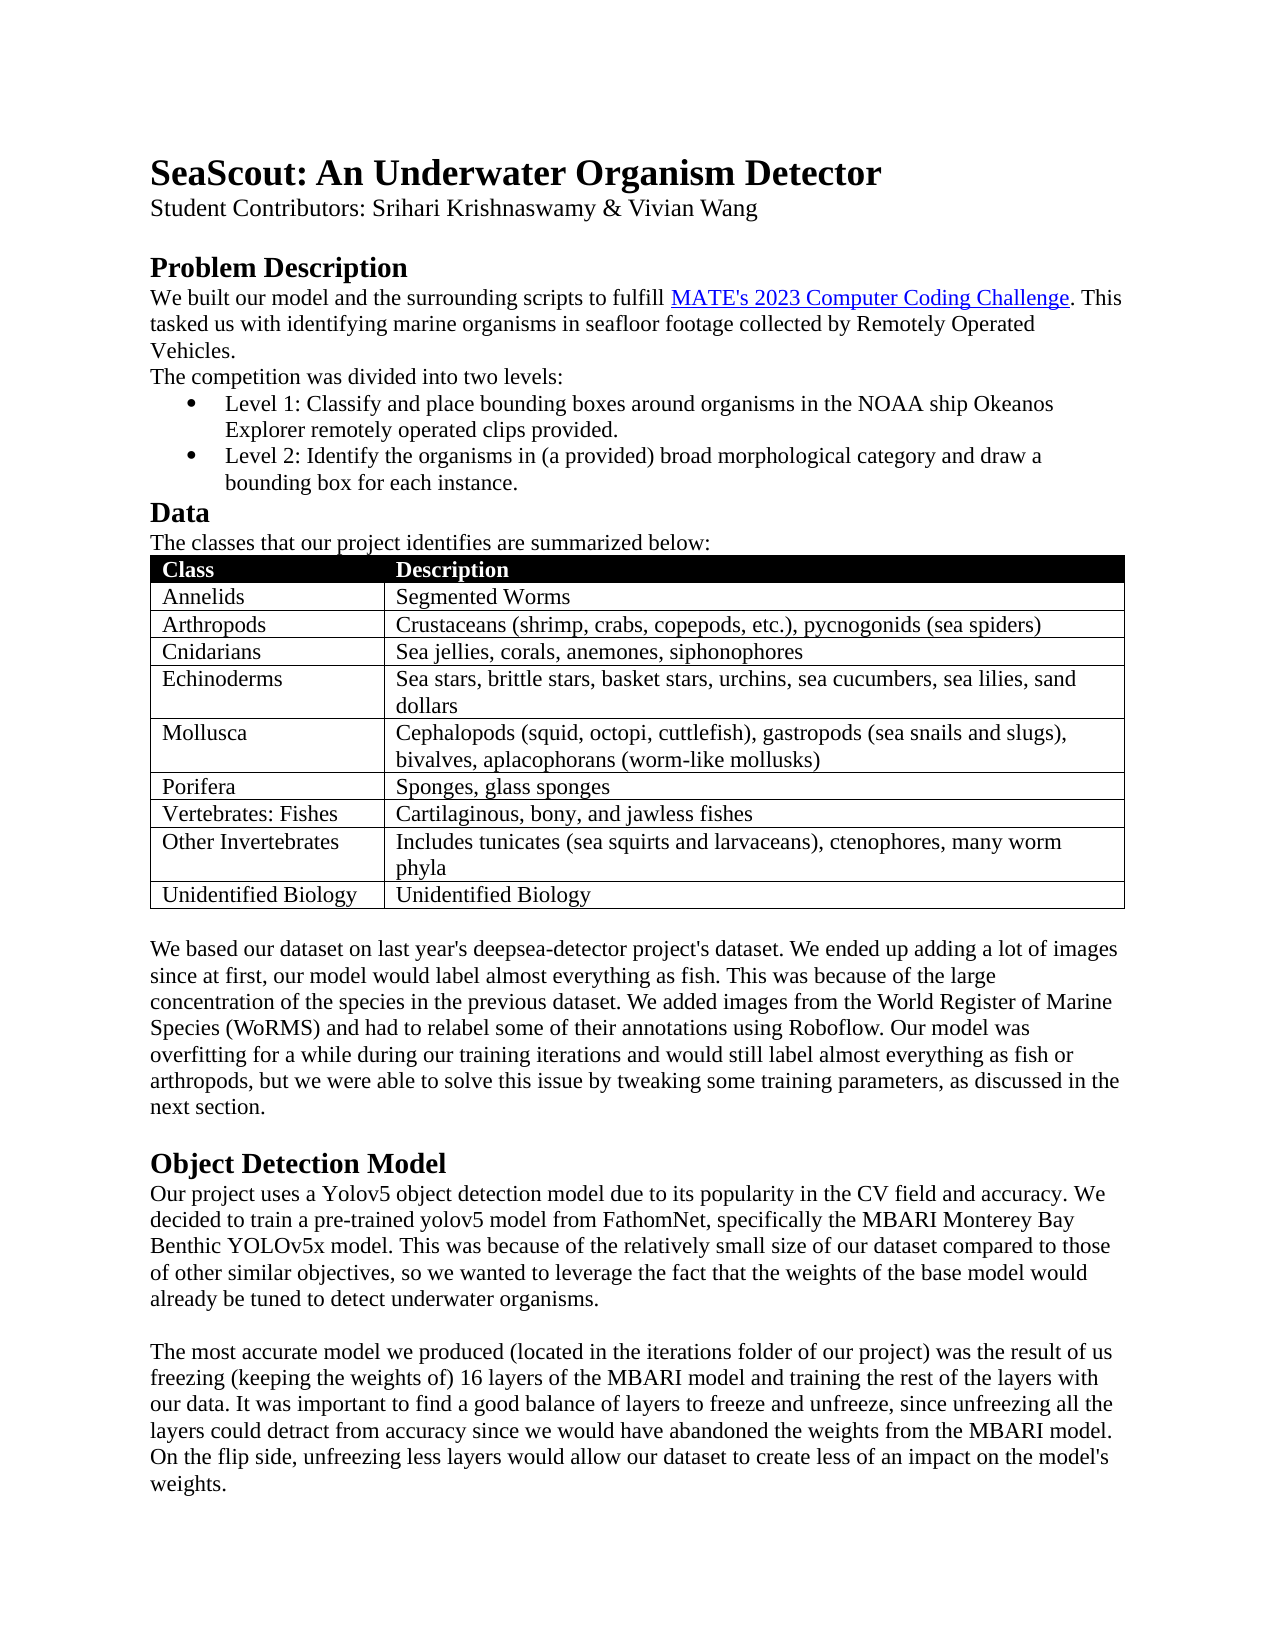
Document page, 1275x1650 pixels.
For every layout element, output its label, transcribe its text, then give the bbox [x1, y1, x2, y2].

text The competition was divided into two levels: [150, 363, 1125, 389]
table_cell Unidentified Biology [151, 882, 384, 908]
table_cell Porifera [151, 773, 384, 799]
table_cell Cnidarians [151, 638, 384, 664]
text Data [150, 495, 1125, 528]
table_cell Vertebrates: Fishes [151, 800, 384, 827]
text Our project uses a Yolov5 object detection model due to its popularity in the CV field and accuracy. We decided to train a pre-trained yolov5 model from FathomNet, specifically the MBARI Monterey Bay Benthic YOLOv5x model. This was because of the relatively small size of our dataset compared to those of other similar objectives, so we wanted to leverage the fact that the weights of the base model would already be tuned to detect underwater organisms. [150, 1180, 1125, 1311]
text Object Detection Model [150, 1146, 1125, 1180]
text Student Contributors: Srihari Krishnaswamy & Vivian Wang [150, 193, 1125, 222]
table_cell Crustaceans (shrimp, crabs, copepods, etc.), pycnogonids (sea spiders) [385, 611, 1124, 637]
table_header Class [151, 556, 384, 582]
list Level 2: Identify the organisms in (a provided) broad morphological category and draw a bounding box for each instance. [187, 442, 1125, 495]
text SeaScout: An Underwater Organism Detector [150, 150, 1125, 193]
table_cell Sponges, glass sponges [385, 773, 1124, 799]
table_cell Echinoderms [151, 666, 384, 718]
table_cell Arthropods [151, 611, 384, 637]
list Level 1: Classify and place bounding boxes around organisms in the NOAA ship Okeanos Explorer remotely operated clips provided. [187, 389, 1125, 442]
table_cell Other Invertebrates [151, 828, 384, 881]
table_cell Cephalopods (squid, octopi, cuttlefish), gastropods (sea snails and slugs), bivalves, aplacophorans (worm-like mollusks) [385, 719, 1124, 772]
table_cell Annelids [151, 583, 384, 610]
table_cell Cartilaginous, bony, and jawless fishes [385, 800, 1124, 827]
table_cell Includes tunicates (sea squirts and larvaceans), ctenophores, many worm phyla [385, 828, 1124, 881]
text The most accurate model we produced (located in the iterations folder of our project) was the result of us freezing (keeping the weights of) 16 layers of the MBARI model and training the rest of the layers with our data. It was important to find a good balance of layers to freeze and unfreeze, since unfreezing all the layers could detract from accuracy since we would have abandoned the weights from the MBARI model. On the flip side, unfreezing less layers would allow our dataset to create less of an impact on the model's weights. [150, 1338, 1125, 1496]
table_cell Unidentified Biology [385, 882, 1124, 908]
table_cell Sea jellies, corals, anemones, siphonophores [385, 638, 1124, 664]
text We built our model and the surrounding scripts to fulfill MATE's 2023 Computer Coding Challenge. This tasked us with identifying marine organisms in seafloor footage collected by Remotely Operated Vehicles. [150, 284, 1125, 363]
text The classes that our project identifies are summarized below: [150, 528, 1125, 555]
text Problem Description [150, 251, 1125, 284]
table_cell Sea stars, brittle stars, basket stars, urchins, sea cucumbers, sea lilies, sand dollars [385, 666, 1124, 718]
table_cell Mollusca [151, 719, 384, 772]
table_cell Segmented Worms [385, 583, 1124, 610]
text We based our dataset on last year's deepsea-detector project's dataset. We ended up adding a lot of images since at first, our model would label almost everything as fish. This was because of the large concentration of the species in the previous dataset. We added images from the World Register of Marine Species (WoRMS) and had to relabel some of their annotations using Roboflow. Our model was overfitting for a while during our training iterations and would still label almost everything as fish or arthropods, but we were able to solve this issue by tweaking some training parameters, as discussed in the next section. [150, 935, 1125, 1120]
table_header Description [385, 556, 1124, 582]
